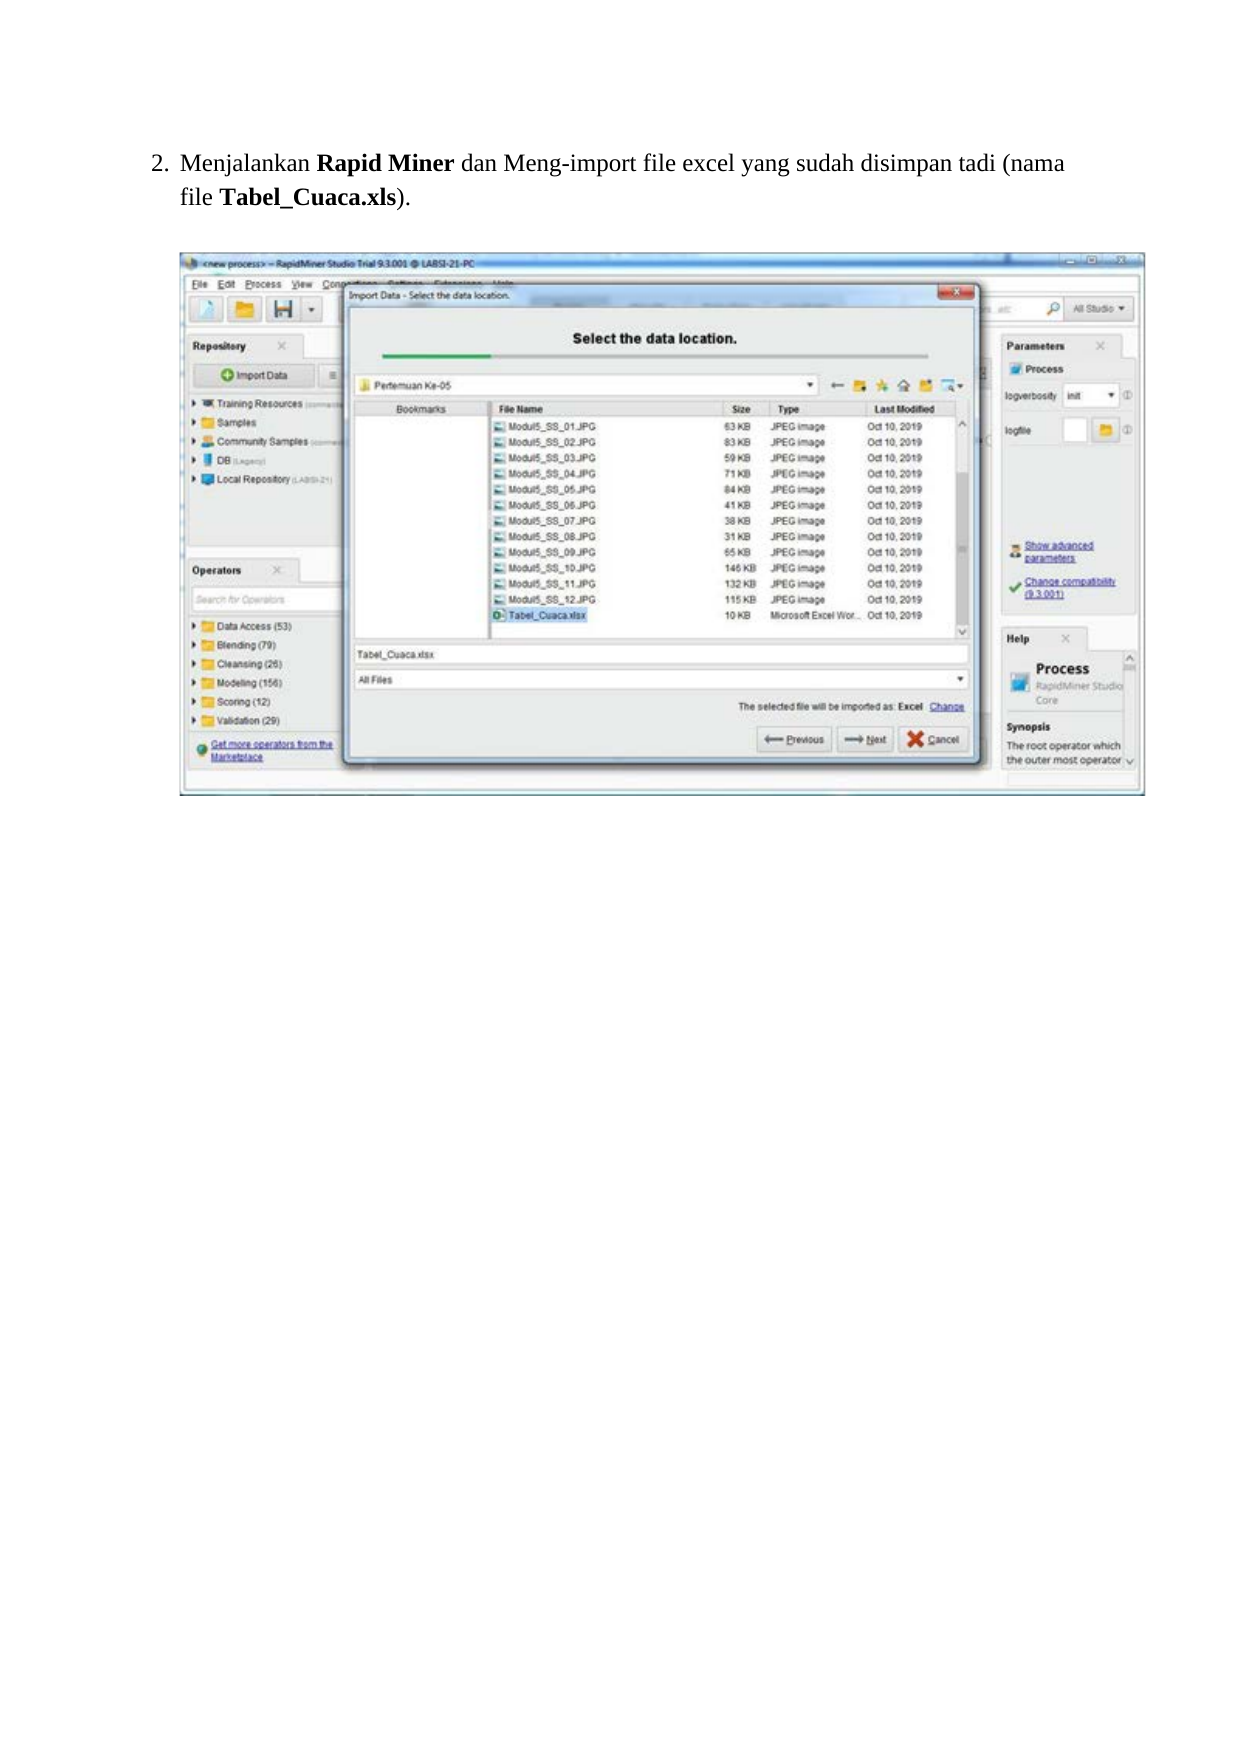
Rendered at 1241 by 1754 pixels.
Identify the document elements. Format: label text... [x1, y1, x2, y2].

list Menjalankan Rapid Miner dan Meng-import file excel yang sudah disimpan tadi (nama file Tabel_Cuaca.xls). [151, 148, 1091, 211]
picture [179, 251, 1147, 796]
